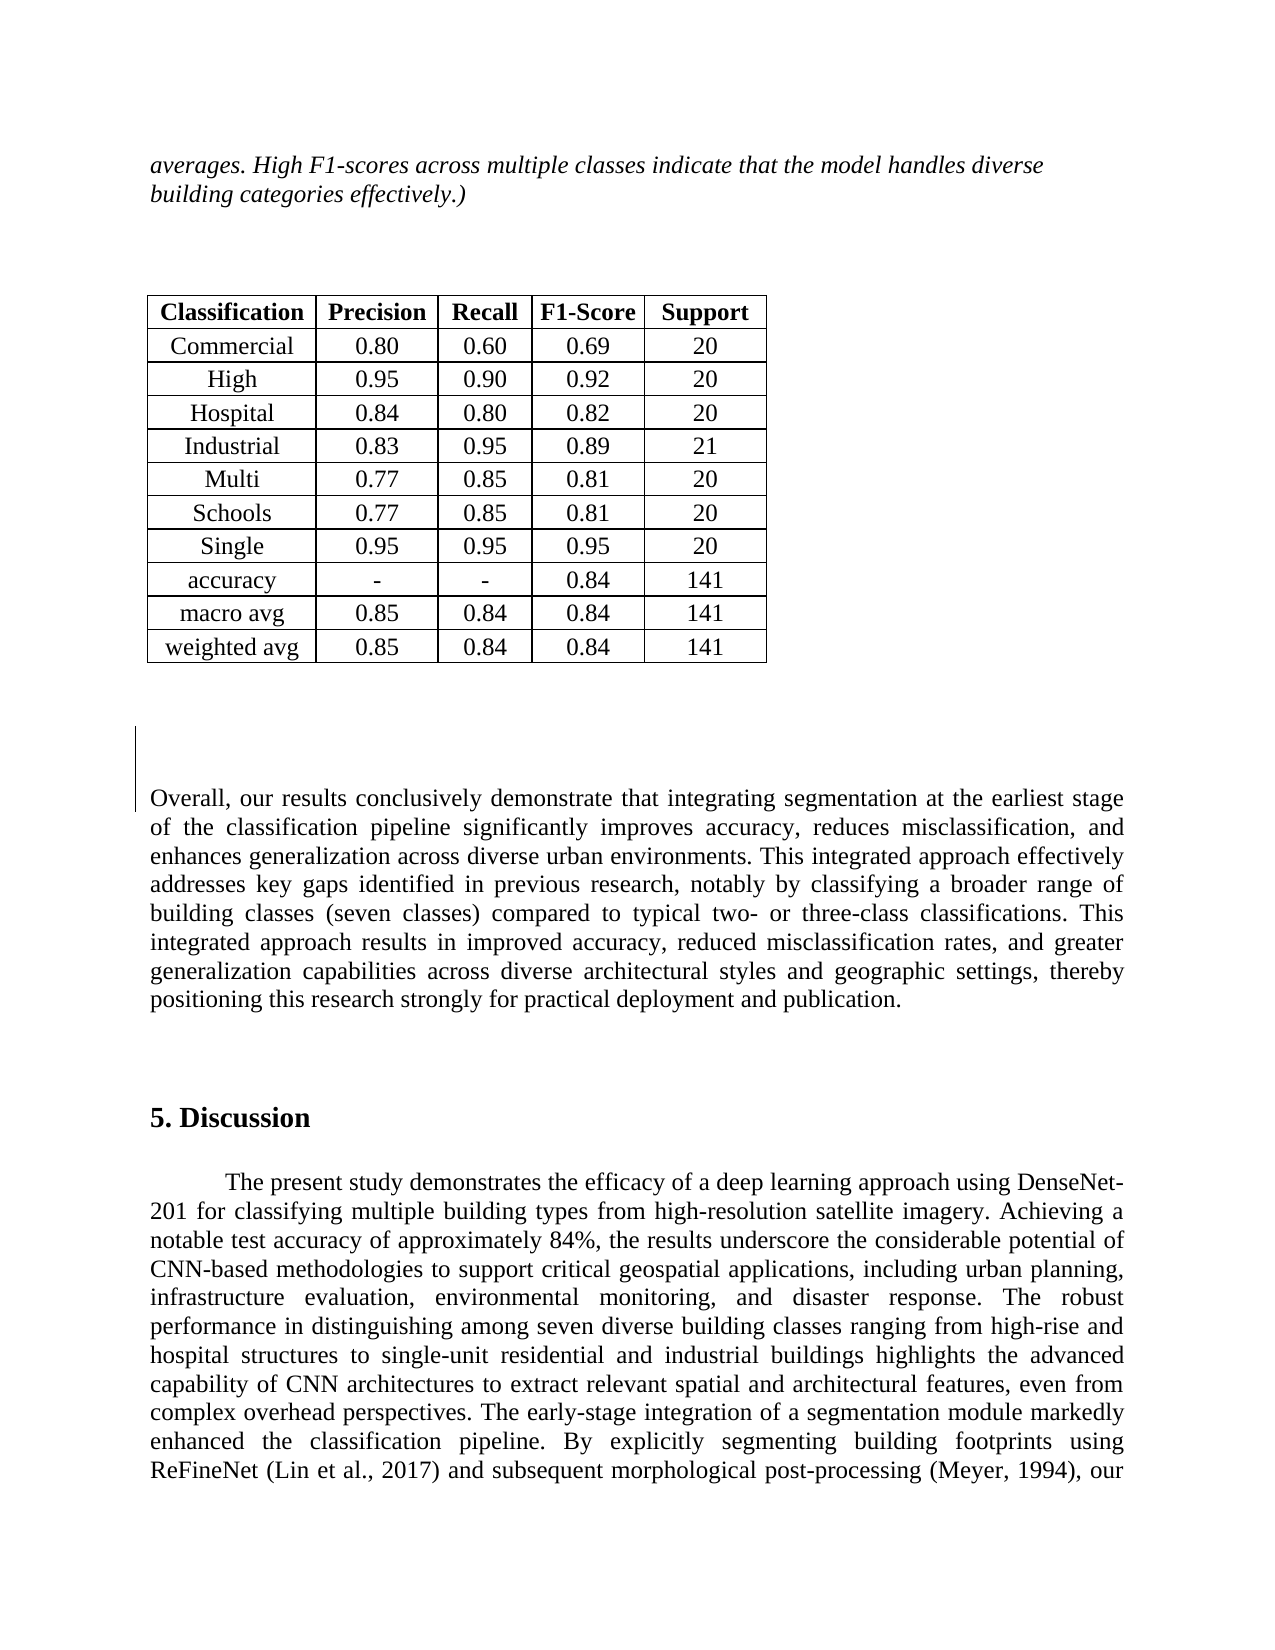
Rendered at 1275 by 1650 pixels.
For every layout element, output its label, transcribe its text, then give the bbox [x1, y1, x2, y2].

table_cell 0.95 [439, 430, 531, 461]
table_cell 20 [645, 530, 766, 562]
table_cell 0.95 [533, 530, 644, 562]
table_cell macro avg [148, 597, 315, 628]
table_cell Hospital [148, 396, 315, 428]
table_cell 0.69 [533, 329, 644, 361]
table_cell 0.81 [533, 496, 644, 528]
table_cell 0.85 [439, 463, 531, 495]
table_cell 0.84 [533, 630, 644, 662]
table_cell Schools [148, 496, 315, 528]
table_cell 21 [645, 430, 766, 461]
table_cell High [148, 363, 315, 394]
table_cell 141 [645, 630, 766, 662]
table_cell 0.89 [533, 430, 644, 461]
table_cell 0.84 [439, 597, 531, 628]
table_cell 0.85 [317, 630, 437, 662]
table_cell weighted avg [148, 630, 315, 662]
table_cell 20 [645, 329, 766, 361]
table_cell 20 [645, 396, 766, 428]
table_cell 20 [645, 496, 766, 528]
table_cell 0.84 [533, 563, 644, 595]
table_cell 0.85 [439, 496, 531, 528]
table_cell 0.84 [439, 630, 531, 662]
table_cell 0.90 [439, 363, 531, 394]
table_cell Multi [148, 463, 315, 495]
table_cell 0.77 [317, 463, 437, 495]
table_header Precision [317, 296, 437, 328]
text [150, 150, 1125, 207]
table_header Classification [148, 296, 315, 328]
table_cell Commercial [148, 329, 315, 361]
table_cell - [439, 563, 531, 595]
table_cell 0.85 [317, 597, 437, 628]
table_cell 141 [645, 563, 766, 595]
table_cell 20 [645, 363, 766, 394]
table_cell Single [148, 530, 315, 562]
table_cell 0.80 [317, 329, 437, 361]
table_cell 141 [645, 597, 766, 628]
table_cell 0.77 [317, 496, 437, 528]
table_header Support [645, 296, 766, 328]
table_header Recall [439, 296, 531, 328]
table_cell 20 [645, 463, 766, 495]
table_cell 0.83 [317, 430, 437, 461]
table_cell 0.95 [439, 530, 531, 562]
table_cell 0.95 [317, 530, 437, 562]
table_cell 0.92 [533, 363, 644, 394]
table_cell - [317, 563, 437, 595]
table_cell accuracy [148, 563, 315, 595]
table_cell 0.82 [533, 396, 644, 428]
table_cell 0.81 [533, 463, 644, 495]
text 5. Discussion [150, 1100, 1125, 1134]
table_cell 0.84 [317, 396, 437, 428]
table_cell 0.80 [439, 396, 531, 428]
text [150, 1167, 1125, 1484]
table_cell 0.95 [317, 363, 437, 394]
table_cell 0.60 [439, 329, 531, 361]
text Overall, our results conclusively demonstrate that integrating segmentation at the earliest stage of the classification pipeline significantly improves accuracy, reduces misclassification, and enhances generalization across diverse urban environments. This integrated approach effectively addresses key gaps identified in previous research, notably by classifying a broader range of building classes (seven classes) compared to typical two- or three-class classifications. This integrated approach results in improved accuracy, reduced misclassification rates, and greater generalization capabilities across diverse architectural styles and geographic settings, thereby positioning this research strongly for practical deployment and publication. [150, 783, 1125, 1013]
table_header F1-Score [533, 296, 644, 328]
table_cell 0.84 [533, 597, 644, 628]
table_cell Industrial [148, 430, 315, 461]
